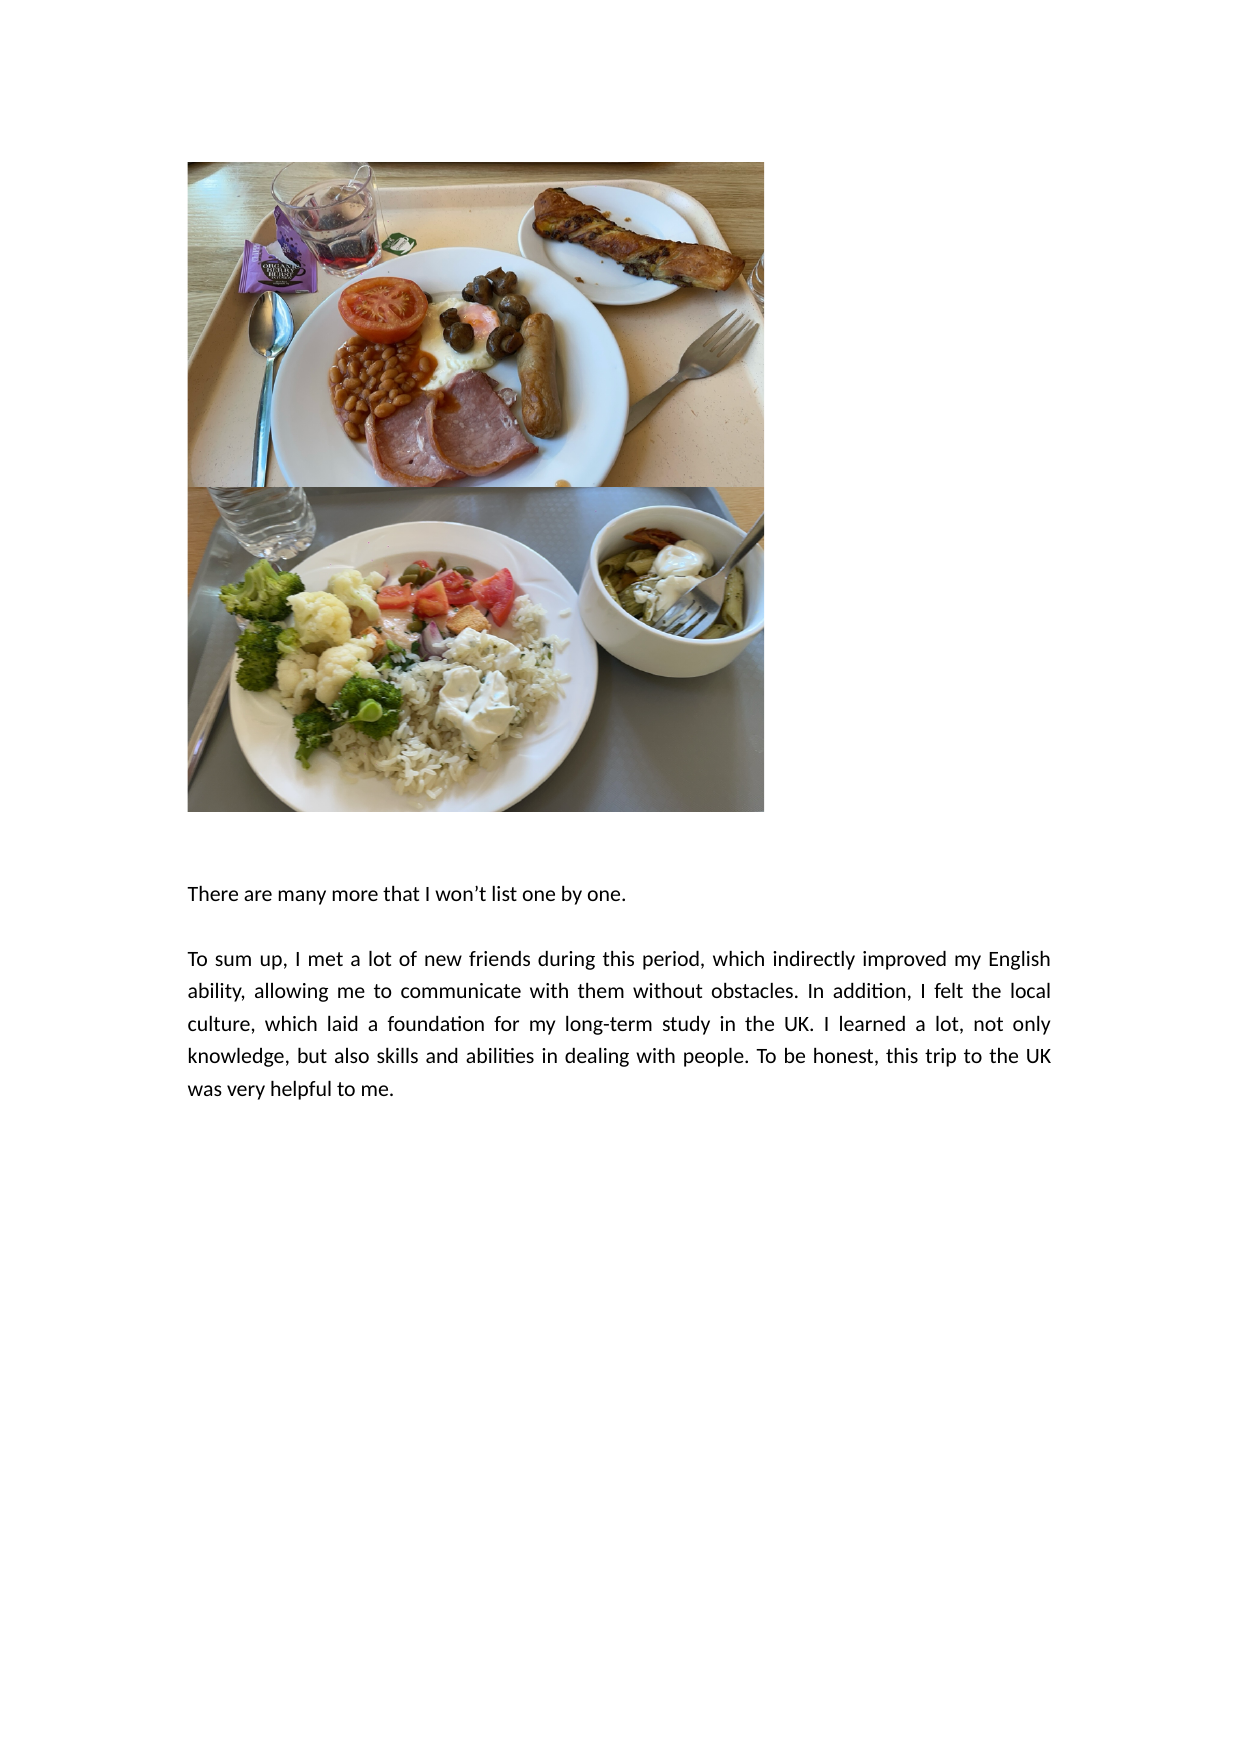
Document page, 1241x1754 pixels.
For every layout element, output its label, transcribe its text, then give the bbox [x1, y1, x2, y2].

text To sum up, I met a lot of new friends during this period, which indirectly improved my English ability, allowing me to communicate with them without obstacles. In addition, I felt the local culture, which laid a foundation for my long-term study in the UK. I learned a lot, not only knowledge, but also skills and abilities in dealing with people. To be honest, this trip to the UK was very helpful to me. [187, 942, 1053, 1104]
picture [187, 162, 765, 812]
text There are many more that I won’t list one by one. [187, 877, 1053, 909]
